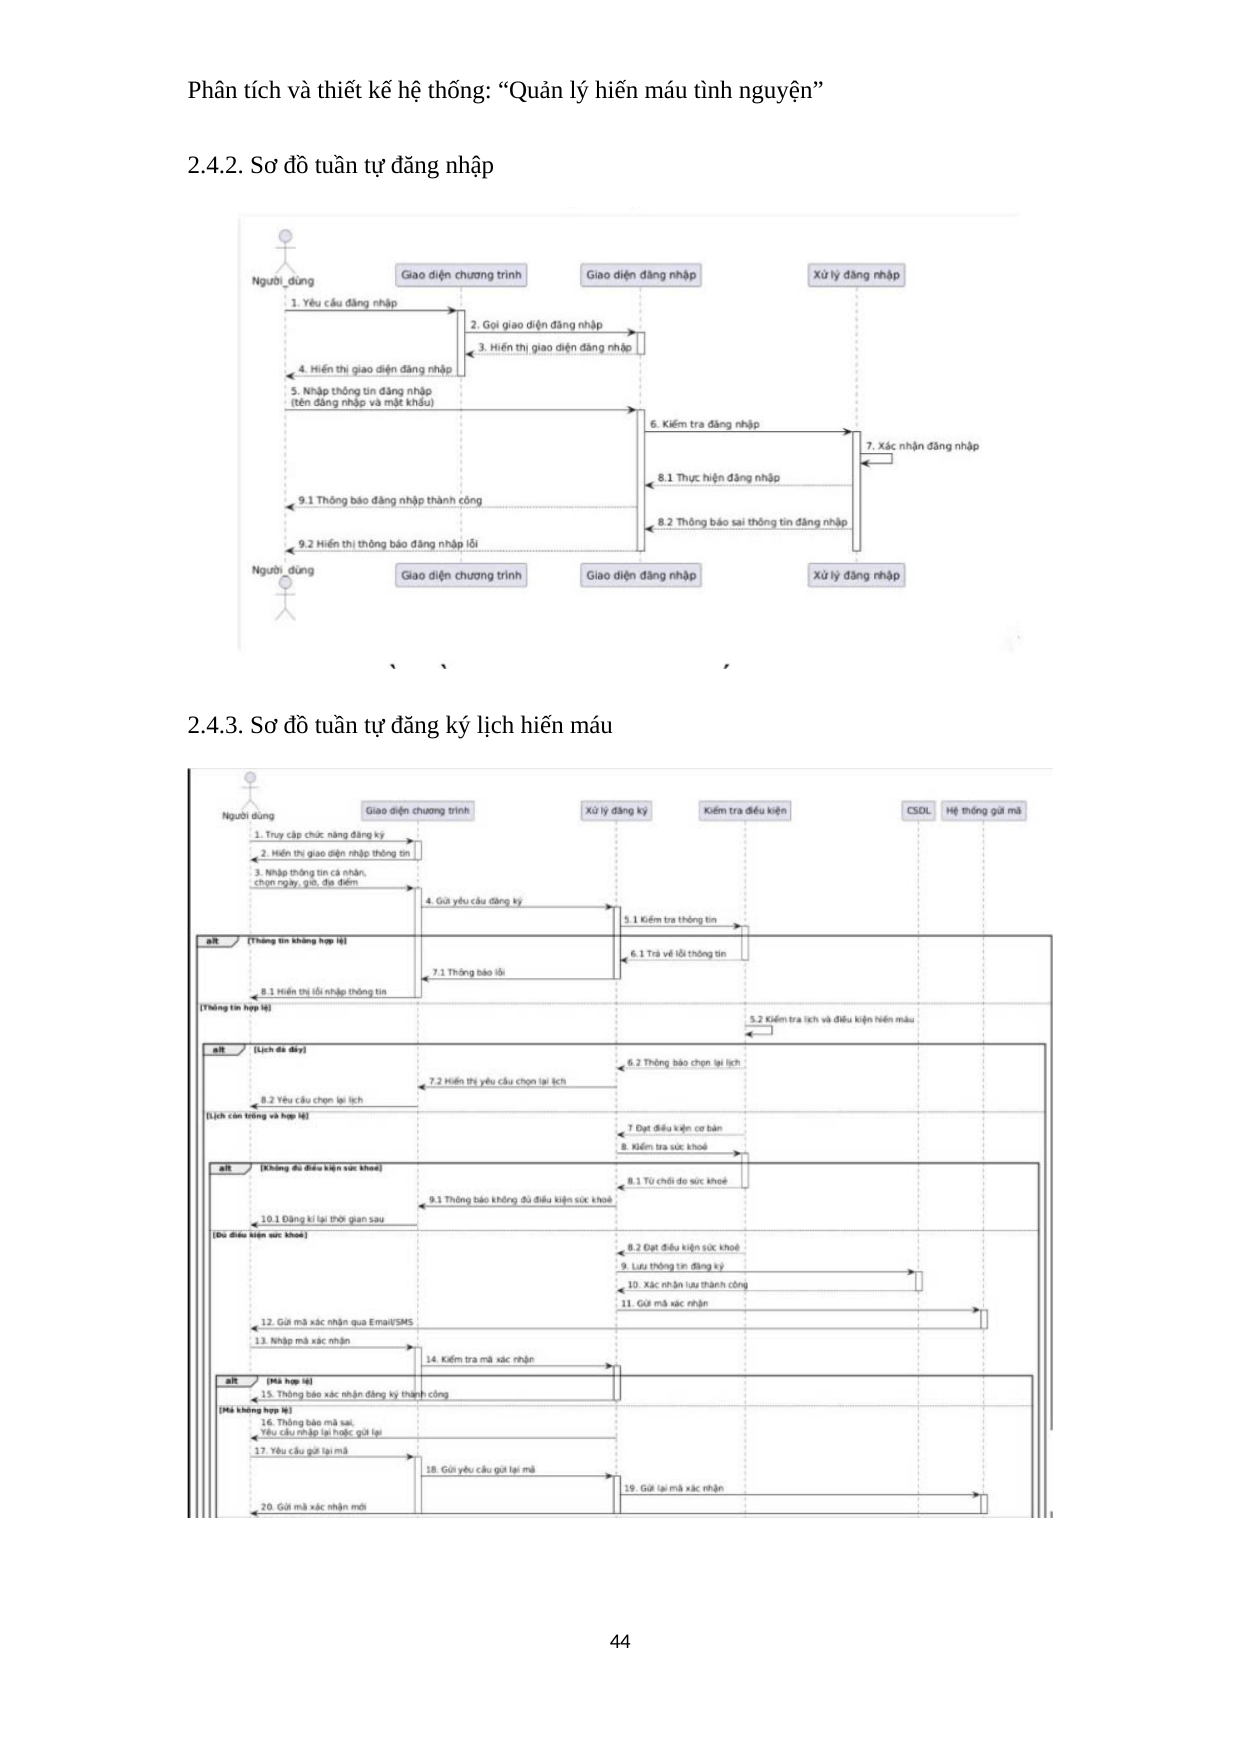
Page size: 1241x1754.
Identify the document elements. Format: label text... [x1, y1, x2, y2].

subtitle 2.4.2. Sơ đồ tuần tự đăng nhập [187, 150, 1053, 179]
picture [187, 768, 1053, 1518]
picture [187, 207, 1053, 669]
subtitle 2.4.3. Sơ đồ tuần tự đăng ký lịch hiến máu [187, 711, 1053, 739]
